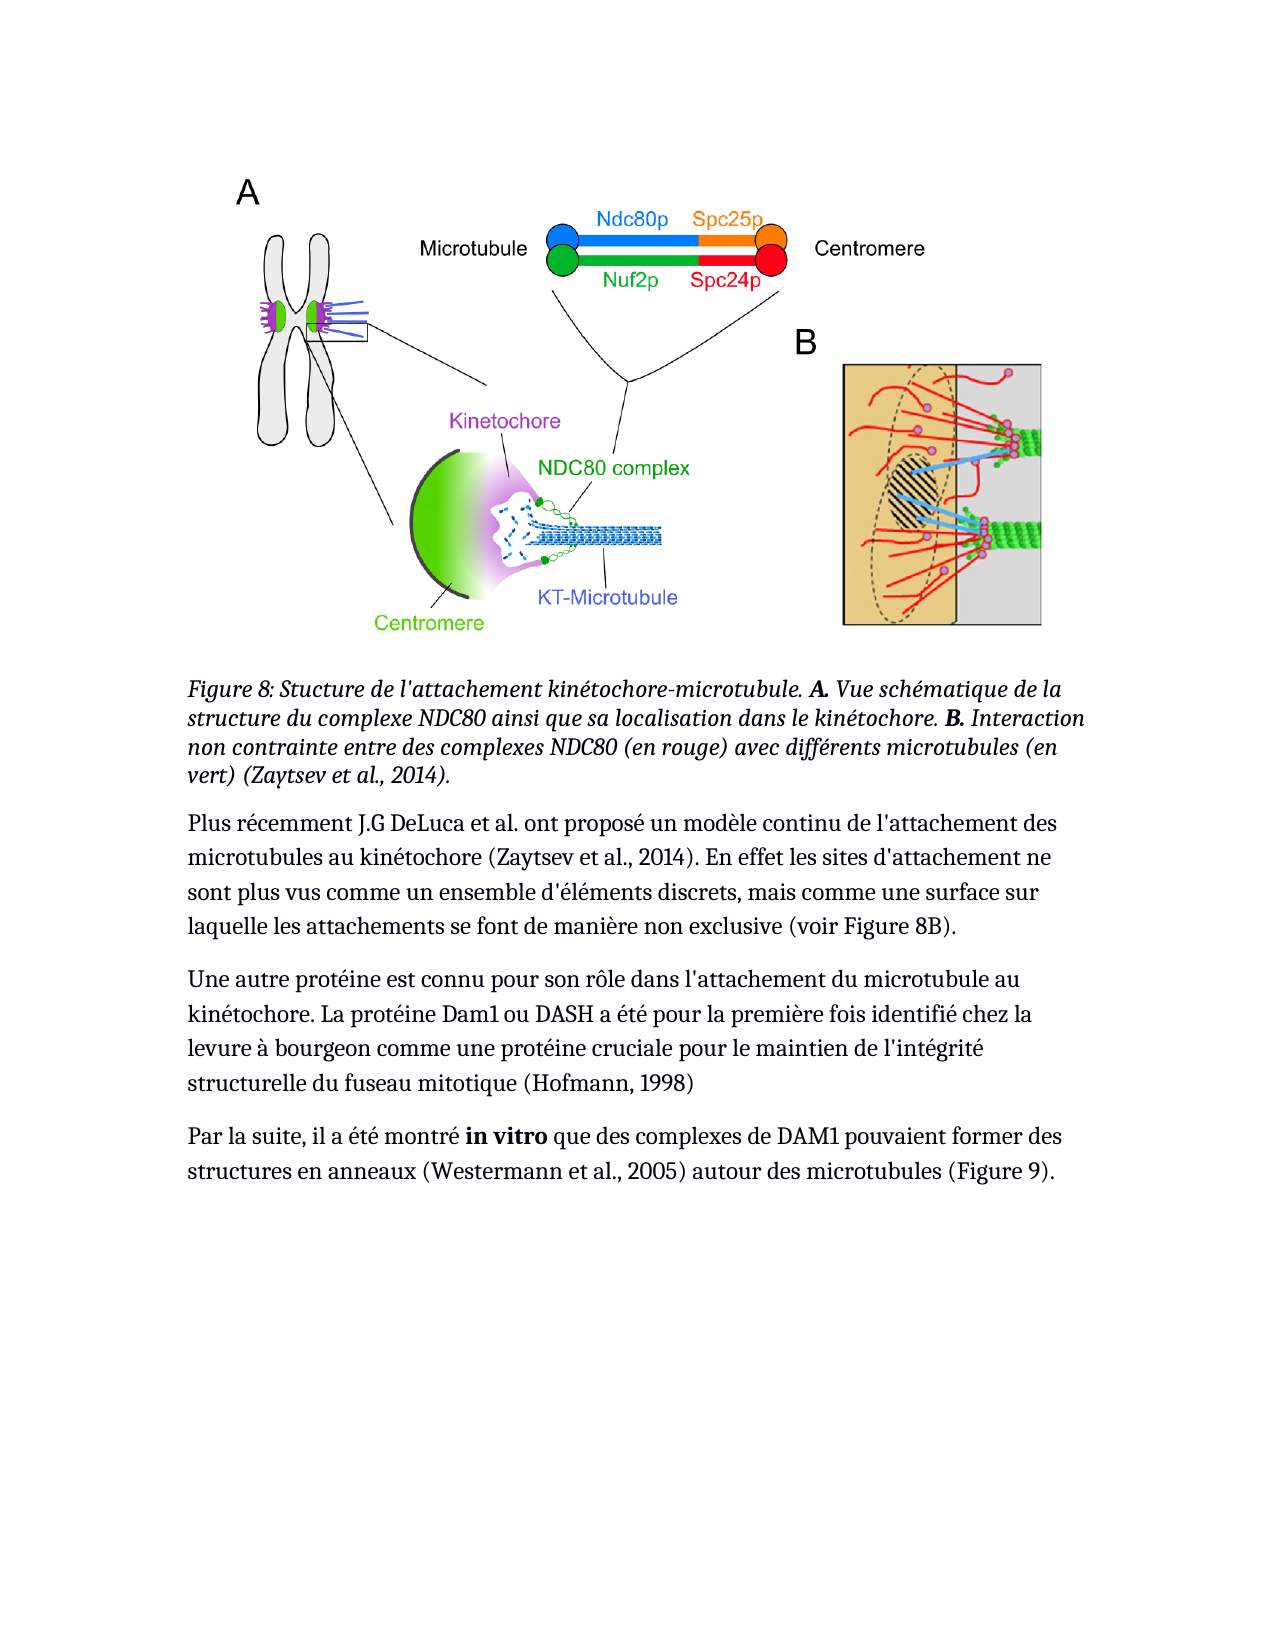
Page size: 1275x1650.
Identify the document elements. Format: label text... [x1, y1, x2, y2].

picture [206, 150, 1071, 655]
text Figure 8: Stucture de l'attachement kinétochore-microtubule. A. Vue schématique de la structure du complexe NDC80 ainsi que sa localisation dans le kinétochore. B. Interaction non contrainte entre des complexes NDC80 (en rouge) avec différents microtubules (en vert) (Zaytsev et al., 2014). [187, 675, 1087, 790]
text Plus récemment J.G DeLuca et al. ont proposé un modèle continu de l'attachement des microtubules au kinétochore (Zaytsev et al., 2014). En effet les sites d'attachement ne sont plus vus comme un ensemble d'éléments discrets, mais comme une surface sur laquelle les attachements se font de manière non exclusive (voir Figure 8B). [187, 809, 1087, 941]
text Par la suite, il a été montré in vitro que des complexes de DAM1 pouvaient former des structures en anneaux (Westermann et al., 2005) autour des microtubules (Figure 9). [187, 1122, 1087, 1185]
text Une autre protéine est connu pour son rôle dans l'attachement du microtubule au kinétochore. La protéine Dam1 ou DASH a été pour la première fois identifié chez la levure à bourgeon comme une protéine cruciale pour le maintien de l'intégrité structurelle du fuseau mitotique (Hofmann, 1998) [187, 965, 1087, 1098]
